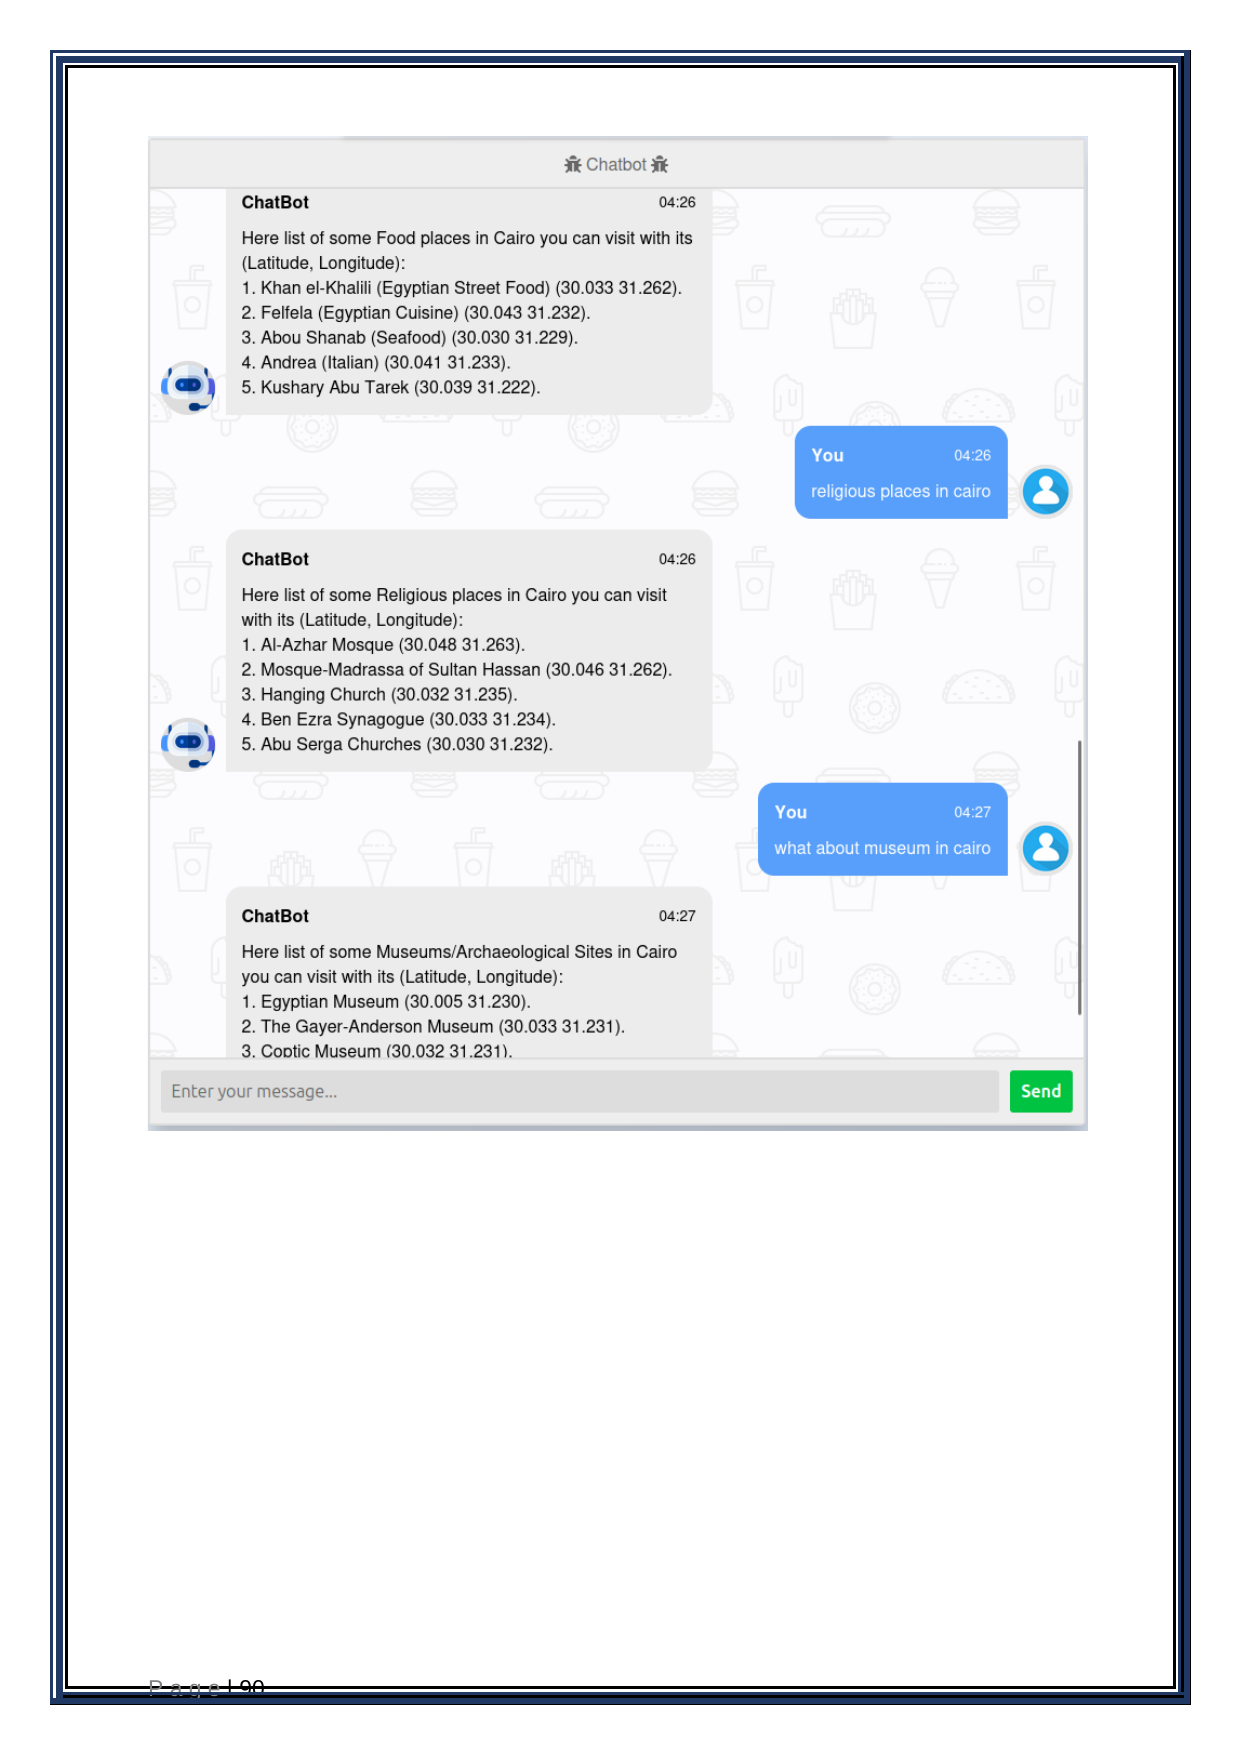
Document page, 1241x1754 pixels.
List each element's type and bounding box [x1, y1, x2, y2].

picture [147, 136, 1088, 1131]
